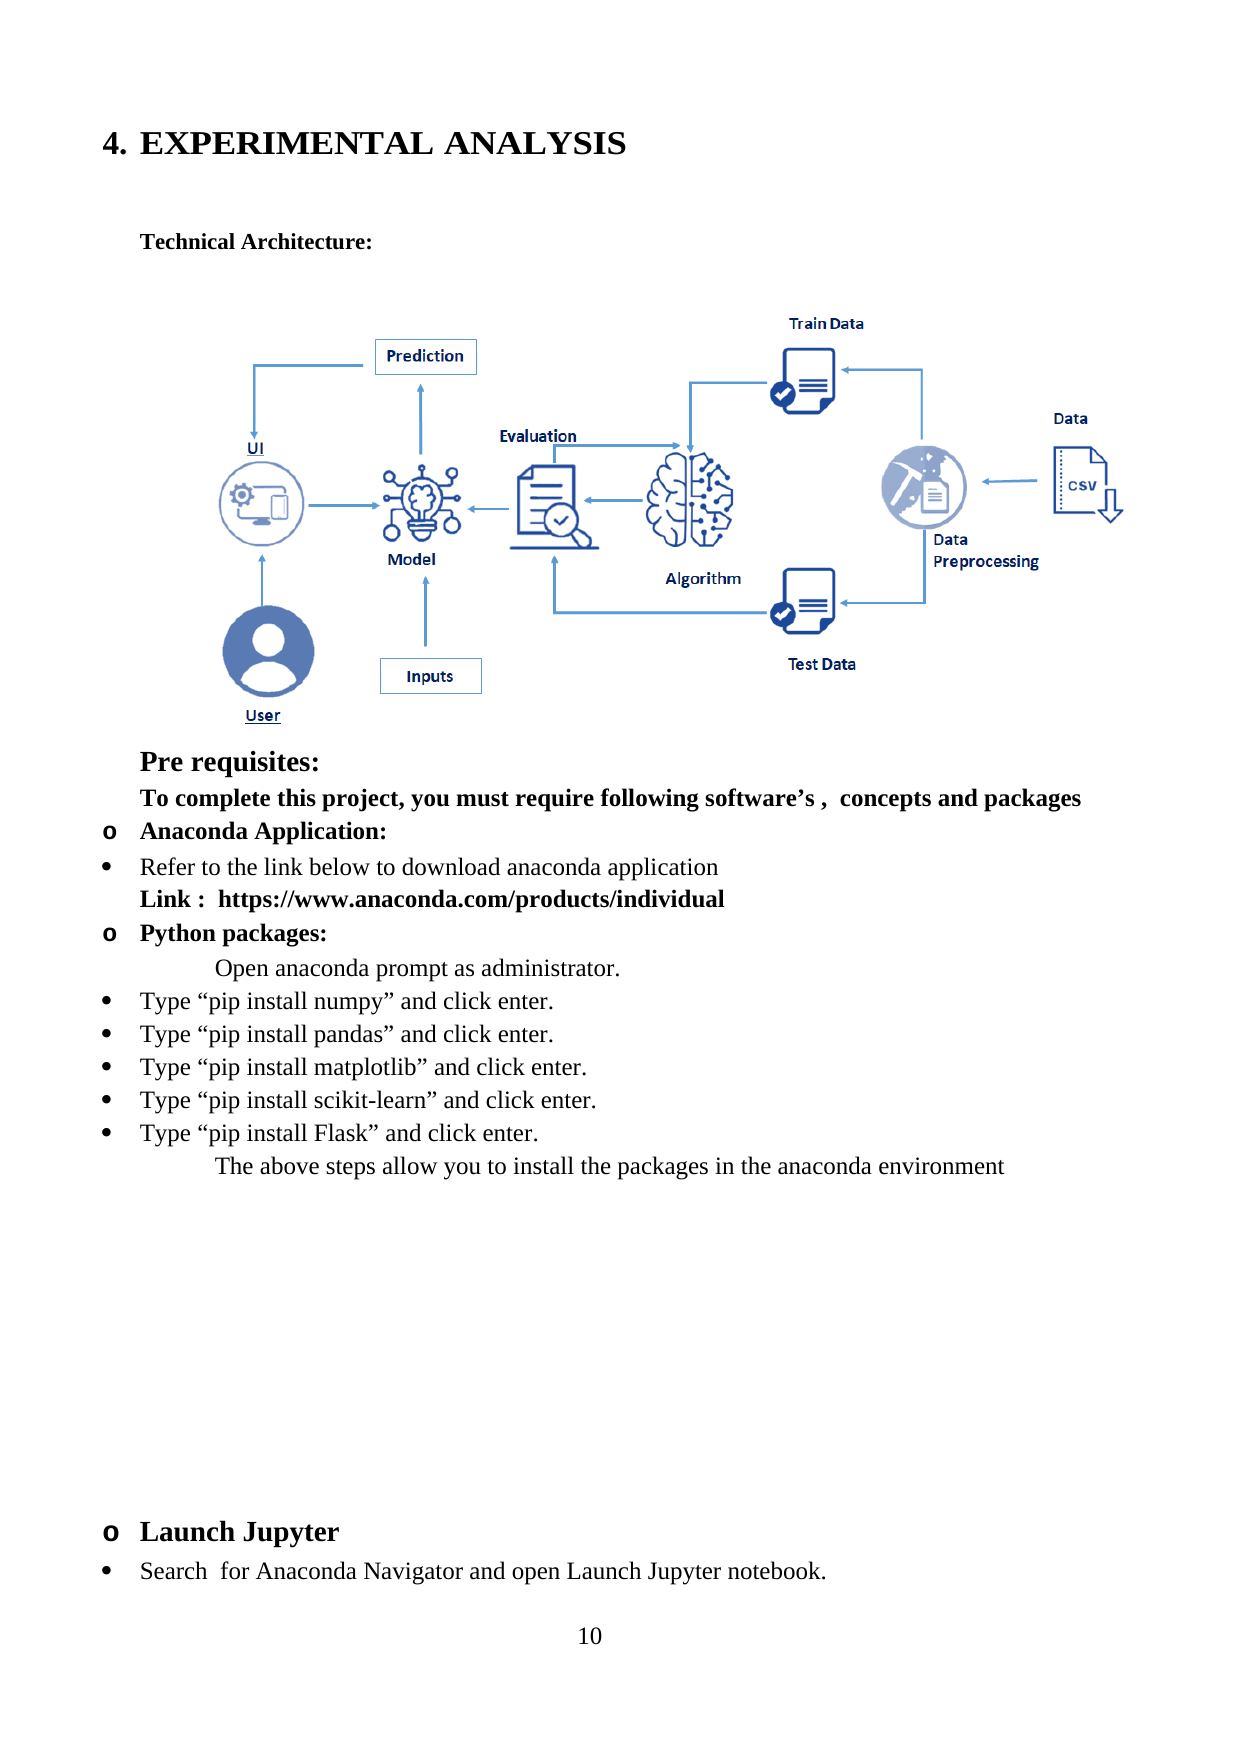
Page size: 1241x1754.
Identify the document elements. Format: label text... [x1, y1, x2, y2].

list Search for Anaconda Navigator and open Launch Jupyter notebook. [102, 1556, 1192, 1584]
list Python packages: [102, 918, 1192, 948]
text Open anaconda prompt as administrator. [139, 953, 1192, 982]
subtitle EXPERIMENTAL ANALYSIS [102, 123, 1192, 161]
text Technical Architecture: [139, 228, 1192, 255]
text The above steps allow you to install the packages in the anaconda environment [139, 1151, 1192, 1180]
text Link : https://www.anaconda.com/products/individual [139, 884, 1192, 913]
list Type “pip install Flask” and click enter. [102, 1118, 1192, 1147]
list Type “pip install numpy” and click enter. [102, 986, 1192, 1015]
list Launch Jupyter [102, 1514, 1192, 1550]
text To complete this project, you must require following software’s , concepts and packages [139, 783, 1192, 812]
list Type “pip install scikit-learn” and click enter. [102, 1085, 1192, 1114]
list Type “pip install pandas” and click enter. [102, 1019, 1192, 1048]
text Pre requisites: [139, 744, 1192, 778]
list Type “pip install matplotlib” and click enter. [102, 1052, 1192, 1081]
picture [195, 254, 1137, 745]
list Anaconda Application: [102, 816, 1192, 847]
list Refer to the link below to download anaconda application [102, 852, 1192, 880]
